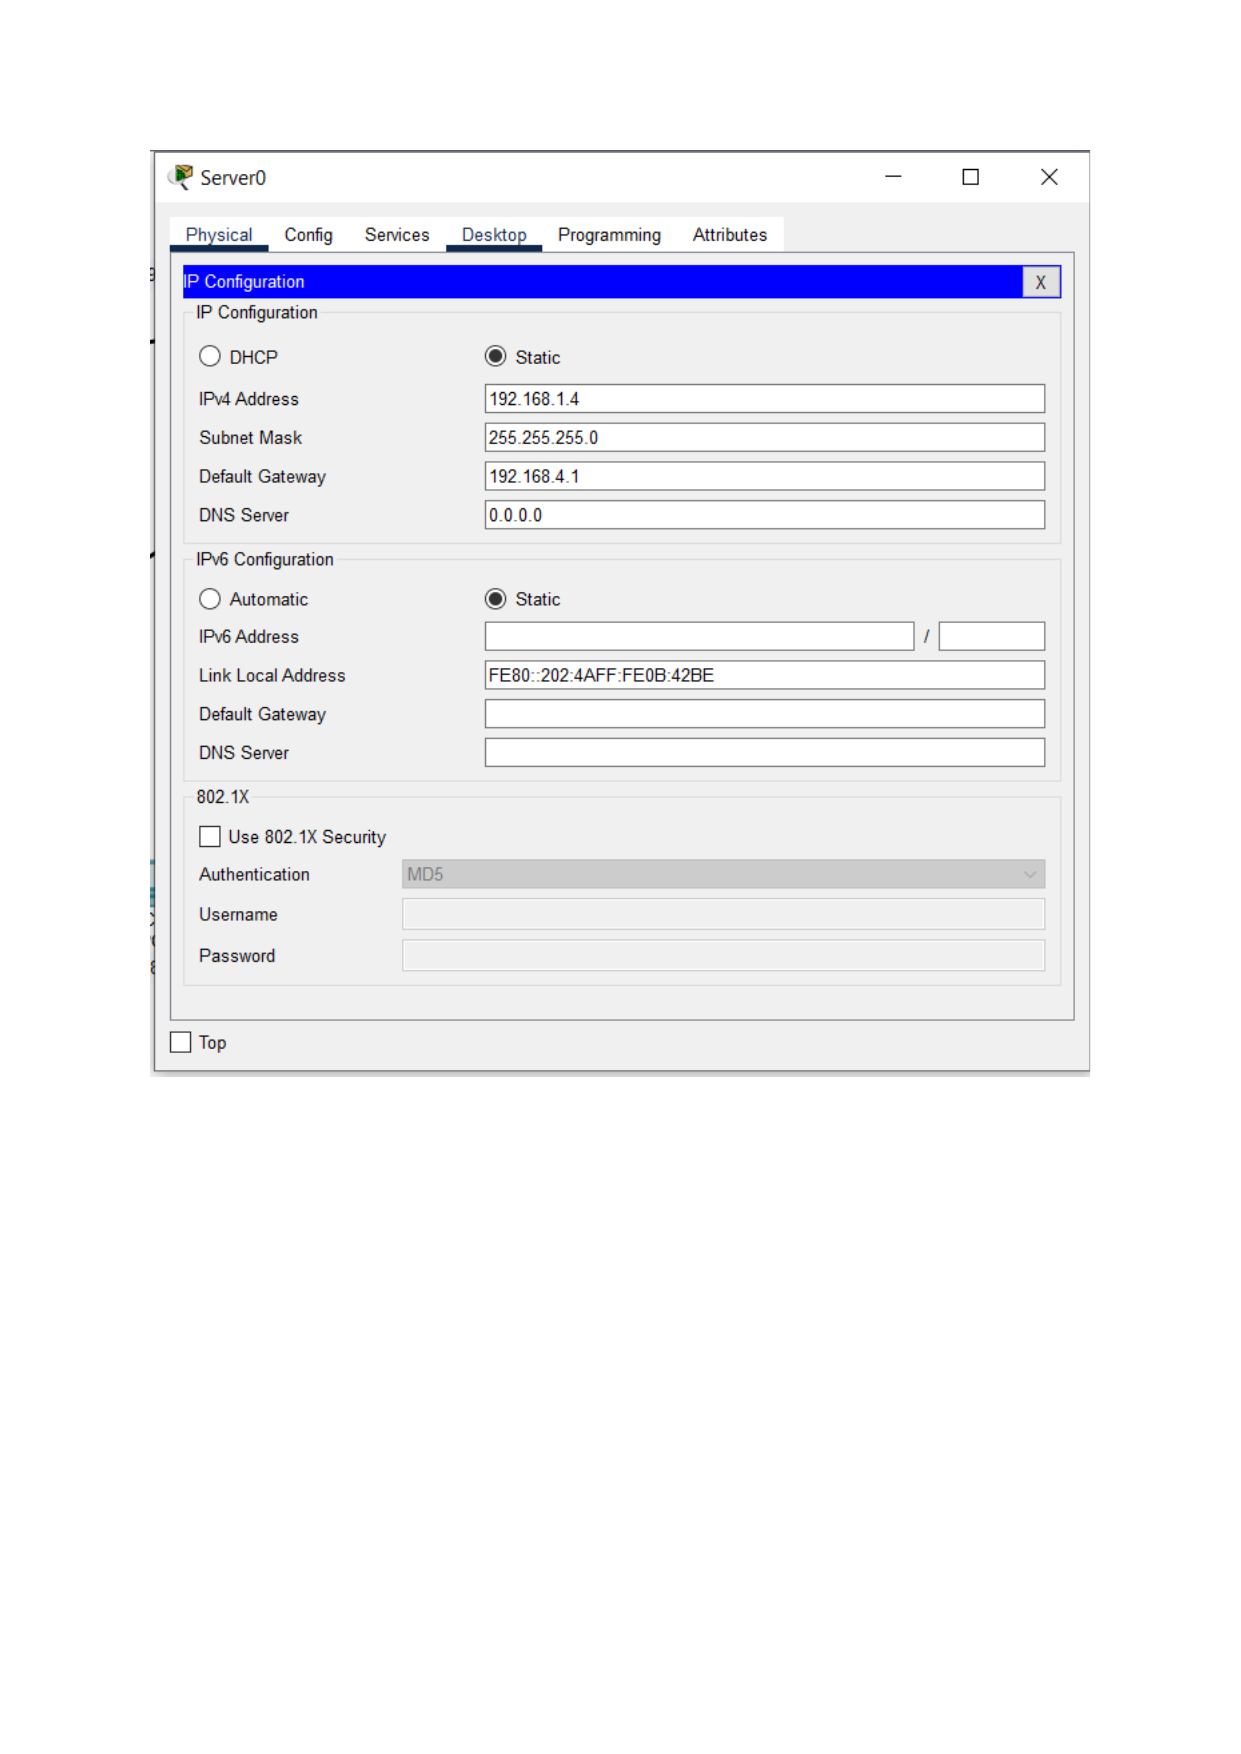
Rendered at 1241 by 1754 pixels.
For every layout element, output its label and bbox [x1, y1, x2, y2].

picture [150, 150, 1091, 1077]
